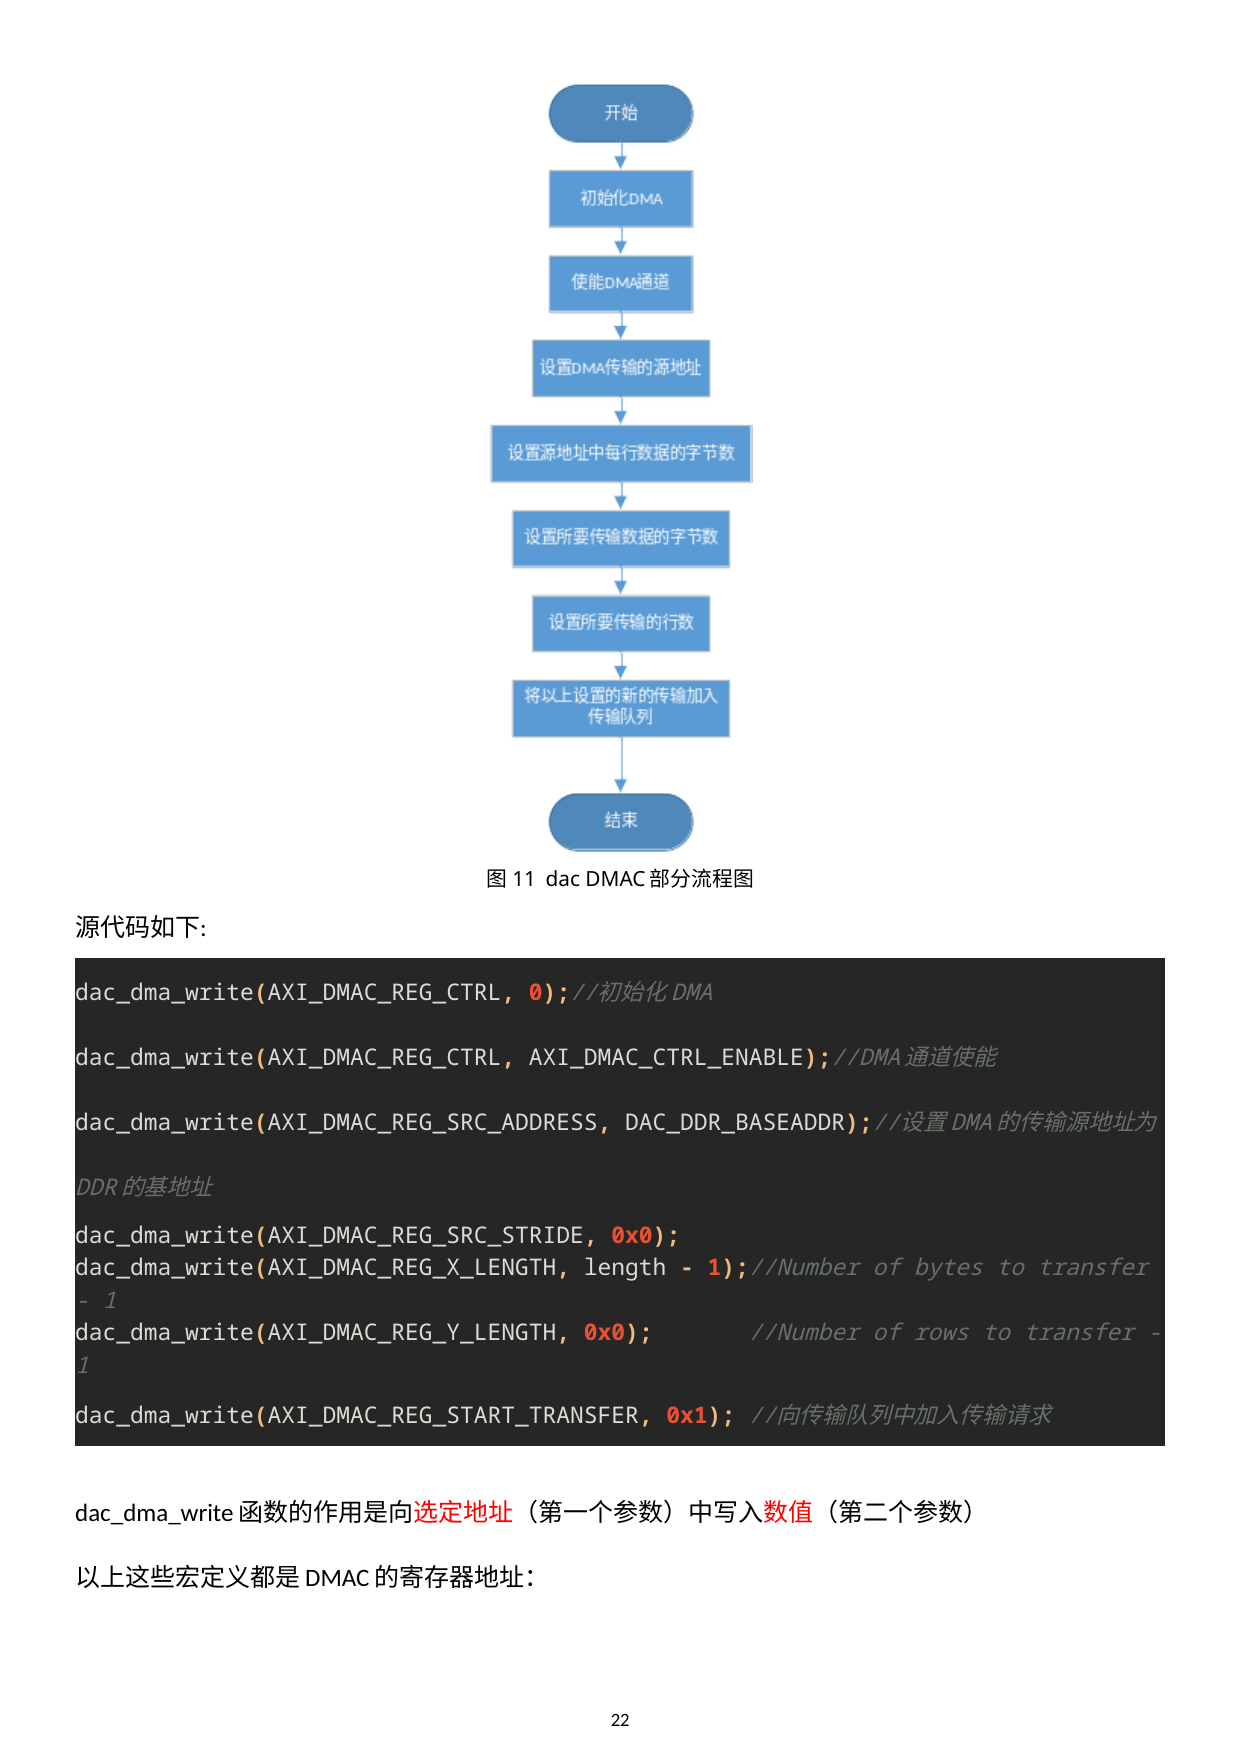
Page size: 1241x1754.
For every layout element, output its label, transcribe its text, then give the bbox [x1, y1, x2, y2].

text dac_dma_write(AXI_DMAC_REG_SRC_ADDRESS, DAC_DDR_BASEADDR);//设置DMA的传输源地址为DDR的基地址 [75, 1088, 1165, 1218]
text dac_dma_write(AXI_DMAC_REG_Y_LENGTH, 0x0); //Number of rows to transfer - 1 [75, 1316, 1165, 1381]
text dac_dma_write(AXI_DMAC_REG_SRC_STRIDE, 0x0); [75, 1218, 1165, 1251]
text 图 11 dac DMAC部分流程图 [75, 861, 1165, 893]
text 以上这些宏定义都是DMAC的寄存器地址： [75, 1543, 1165, 1608]
text dac_dma_write(AXI_DMAC_REG_CTRL, AXI_DMAC_CTRL_ENABLE);//DMA通道使能 [75, 1023, 1165, 1088]
text dac_dma_write(AXI_DMAC_REG_X_LENGTH, length - 1);//Number of bytes to transfer - 1 [75, 1251, 1165, 1316]
text 源代码如下: [75, 893, 1165, 958]
text dac_dma_write(AXI_DMAC_REG_START_TRANSFER, 0x1); //向传输队列中加入传输请求 [75, 1381, 1165, 1446]
text dac_dma_write(AXI_DMAC_REG_CTRL, 0);//初始化DMA [75, 958, 1165, 1023]
text dac_dma_write函数的作用是向选定地址（第一个参数）中写入数值（第二个参数） [75, 1478, 1165, 1543]
